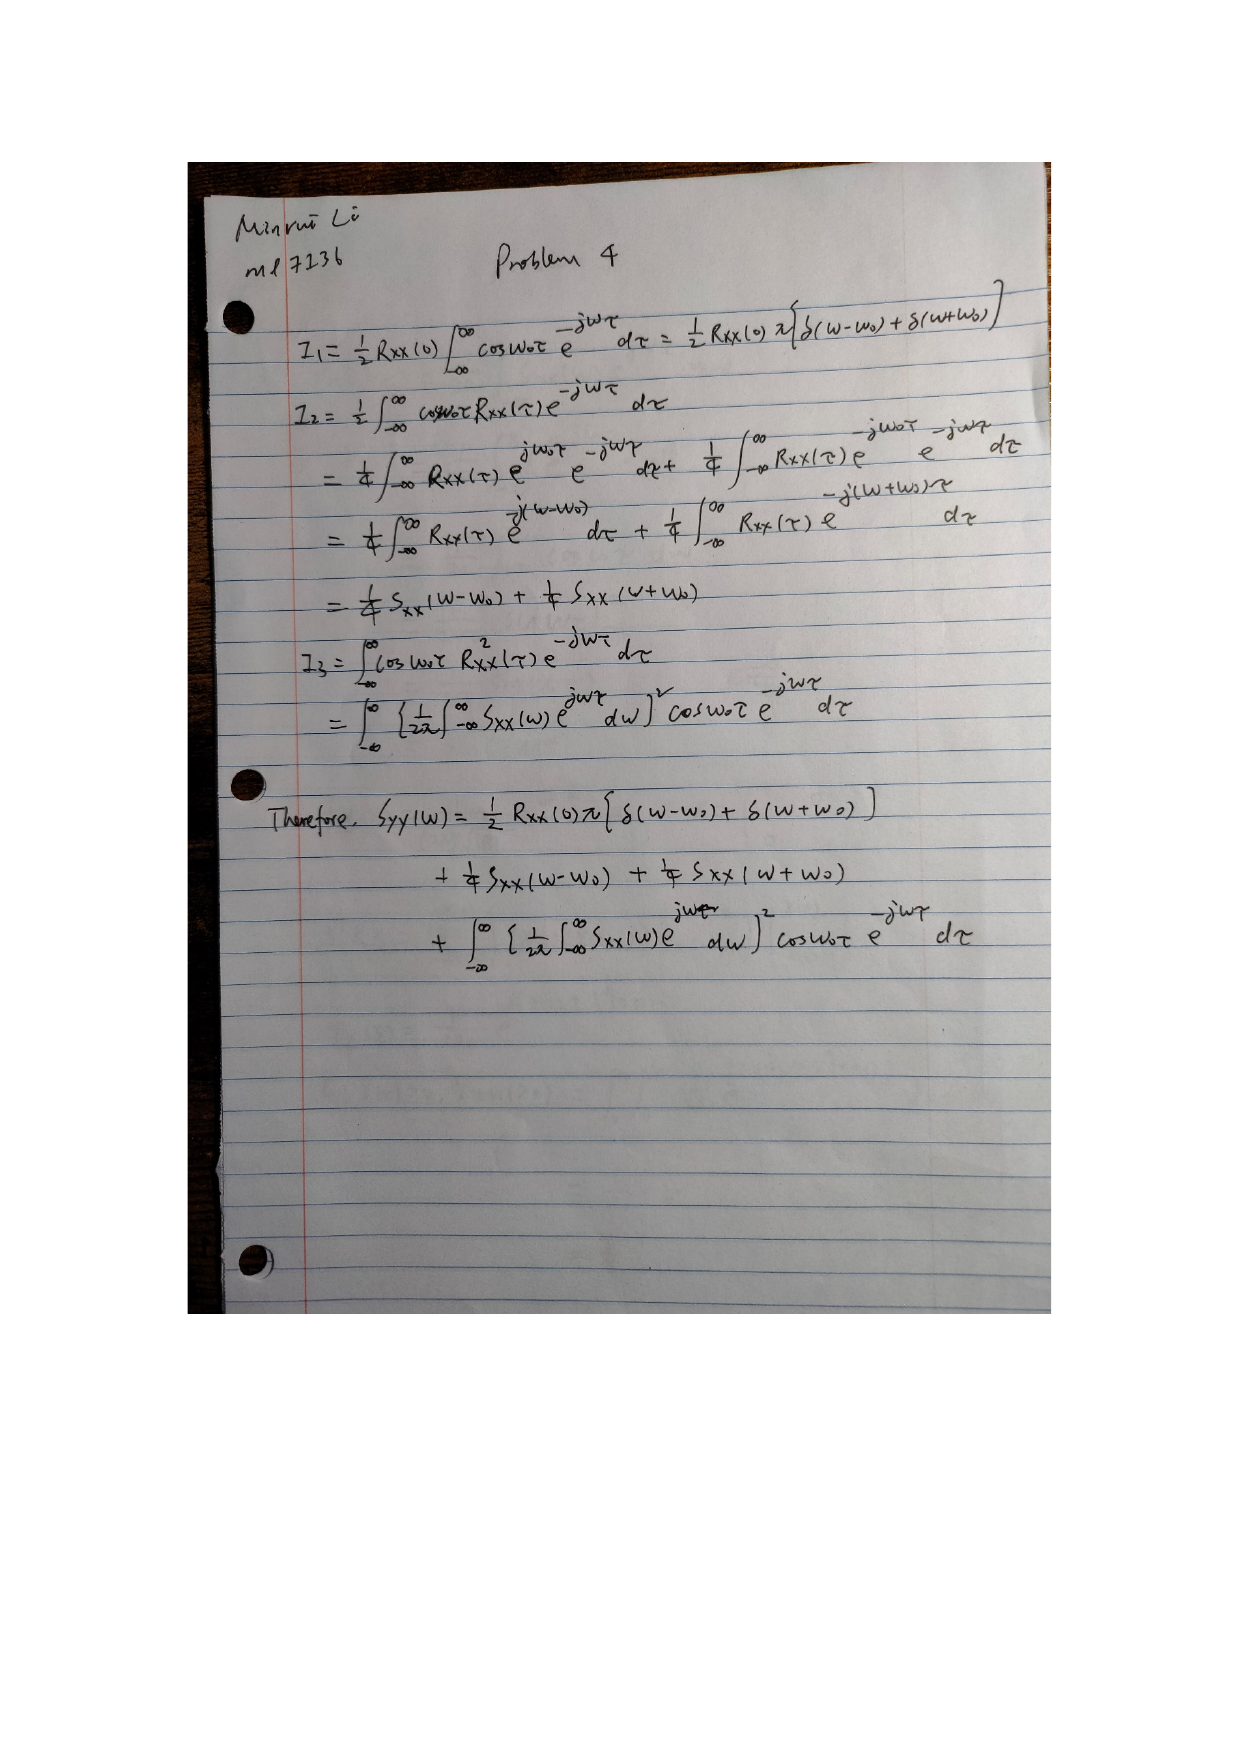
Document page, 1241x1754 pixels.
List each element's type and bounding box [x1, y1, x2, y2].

picture [187, 162, 1052, 1314]
